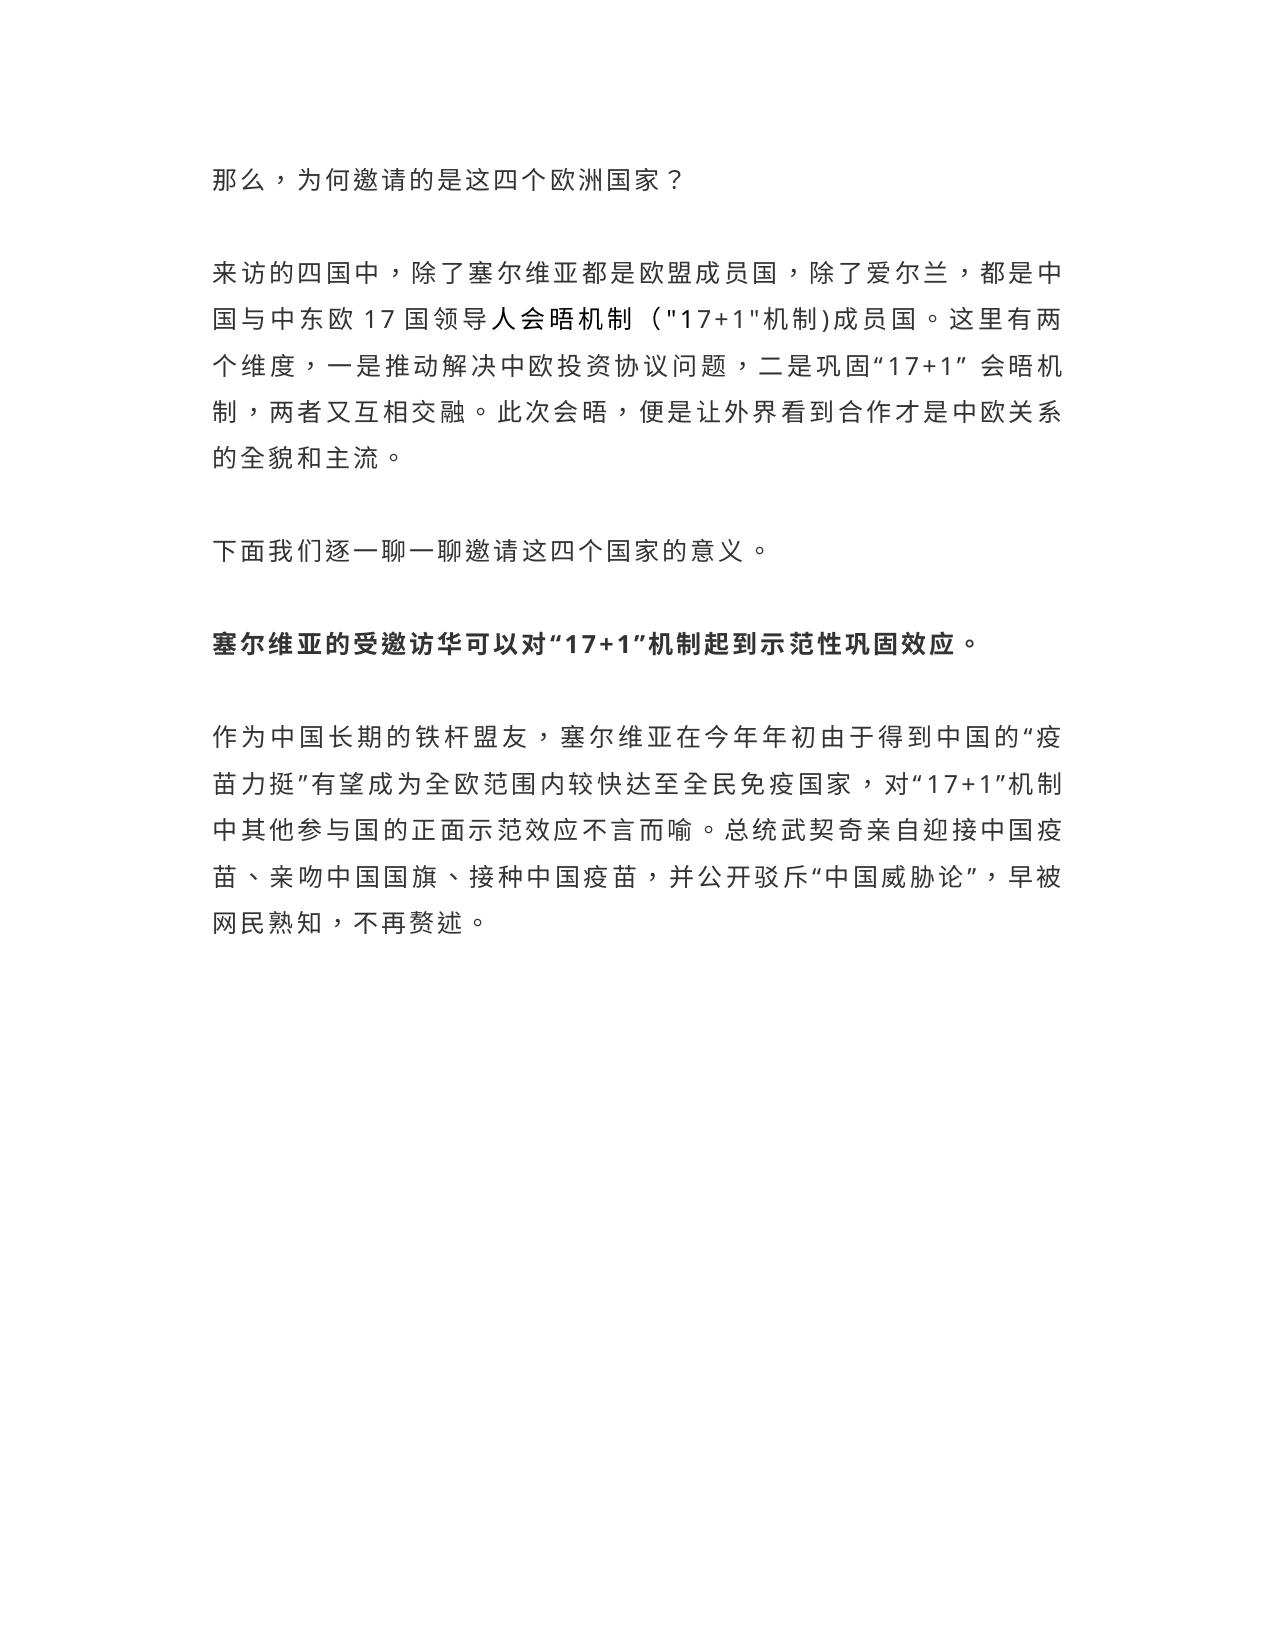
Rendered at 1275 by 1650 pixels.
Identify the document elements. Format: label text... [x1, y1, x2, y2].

text 那么，为何邀请的是这四个欧洲国家？ [212, 150, 1062, 196]
text 下面我们逐一聊一聊邀请这四个国家的意义。 [212, 522, 1062, 568]
text 作为中国长期的铁杆盟友，塞尔维亚在今年年初由于得到中国的“疫苗力挺”有望成为全欧范围内较快达至全民免疫国家，对“17+1”机制中其他参与国的正面示范效应不言而喻。总统武契奇亲自迎接中国疫苗、亲吻中国国旗、接种中国疫苗，并公开驳斥“中国威胁论”，早被网民熟知，不再赘述。 [212, 707, 1062, 940]
text 塞尔维亚的受邀访华可以对“17+1”机制起到示范性巩固效应。 [212, 614, 1062, 661]
text 来访的四国中，除了塞尔维亚都是欧盟成员国，除了爱尔兰，都是中国与中东欧17国领导人会晤机制（"17+1"机制)成员国。这里有两个维度，一是推动解决中欧投资协议问题，二是巩固“17+1” 会晤机制，两者又互相交融。此次会晤，便是让外界看到合作才是中欧关系的全貌和主流。 [212, 243, 1062, 475]
